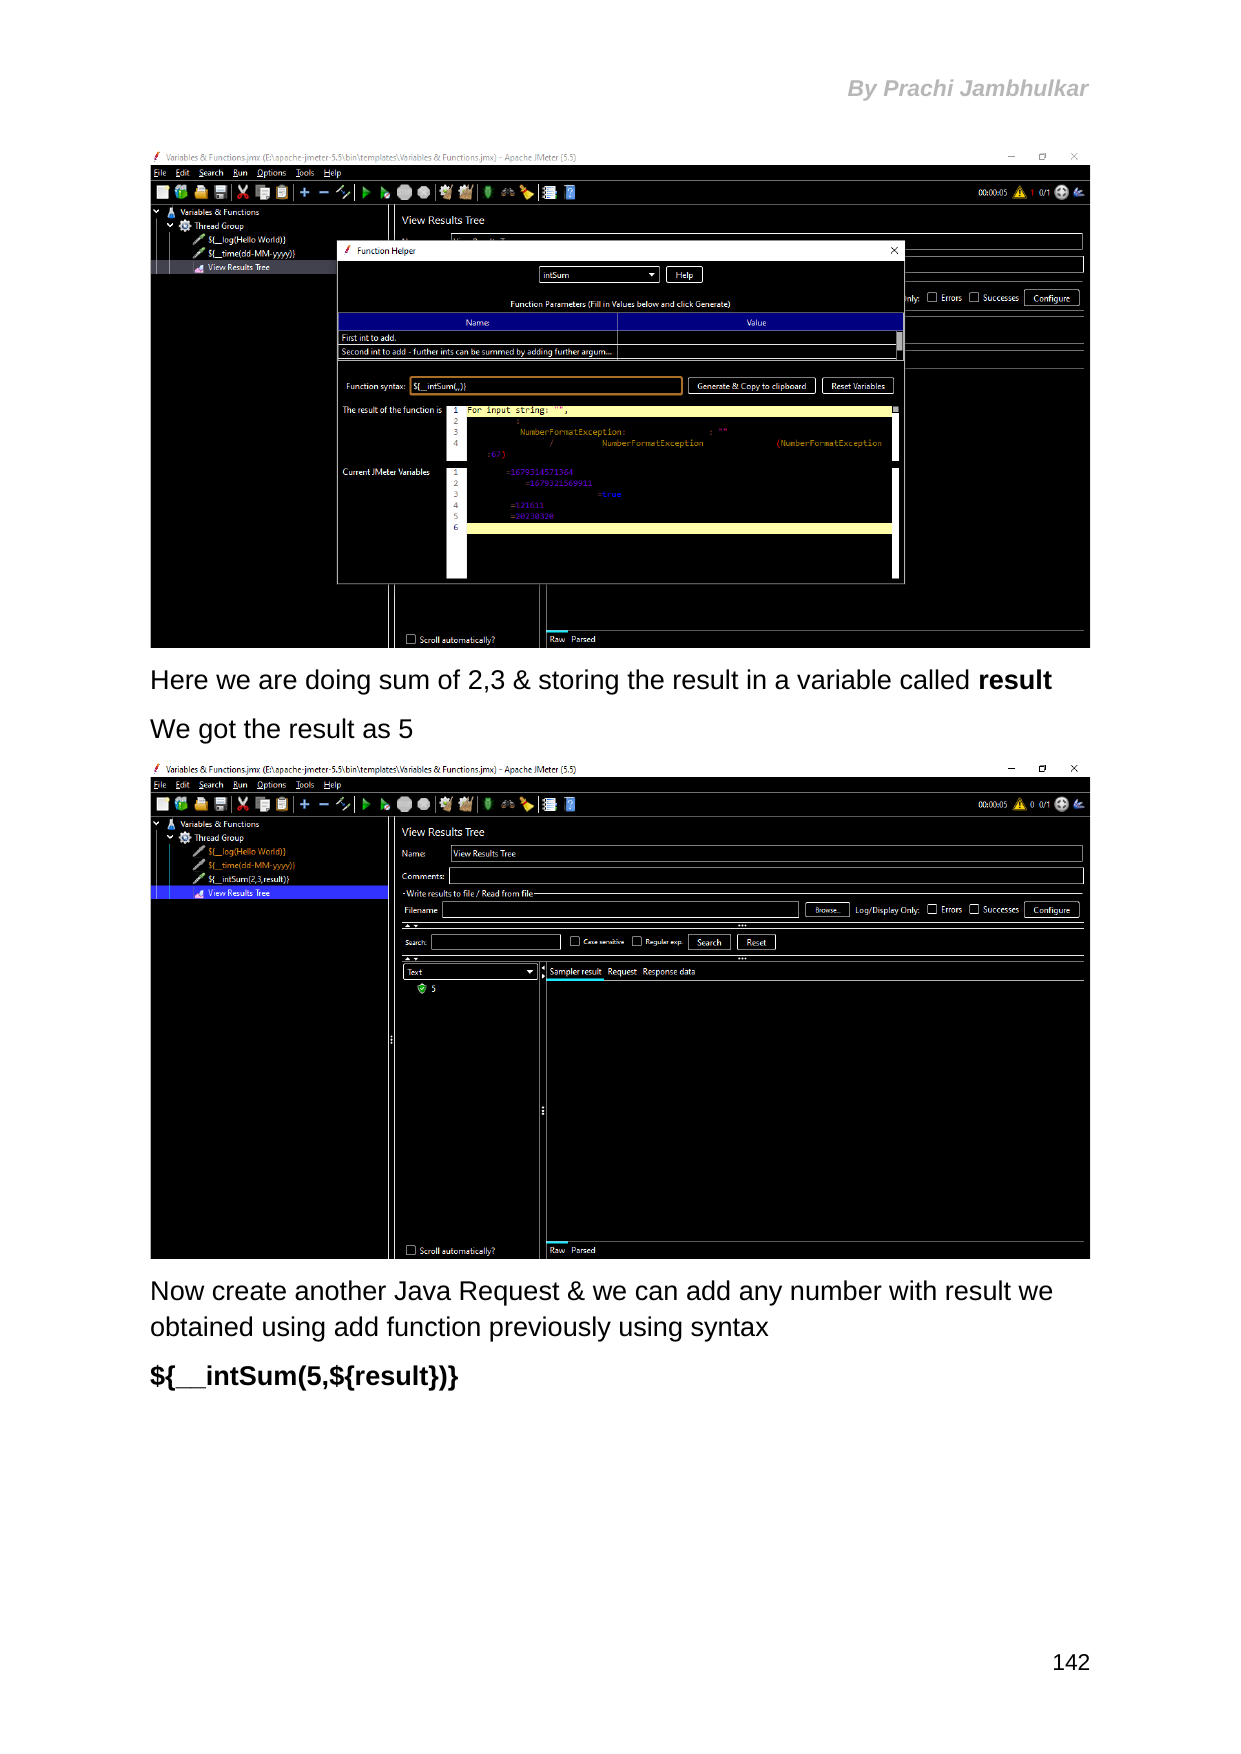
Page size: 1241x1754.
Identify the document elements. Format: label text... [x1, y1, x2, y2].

text We got the result as 5 [150, 713, 1090, 744]
text ${__intSum(5,${result})} [150, 1360, 1090, 1391]
picture [150, 150, 1091, 648]
text Here we are doing sum of 2,3 & storing the result in a variable called result [150, 664, 1090, 696]
text Now create another Java Request & we can add any number with result we obtained using add function previously using syntax [150, 1275, 1090, 1343]
picture [150, 761, 1091, 1259]
